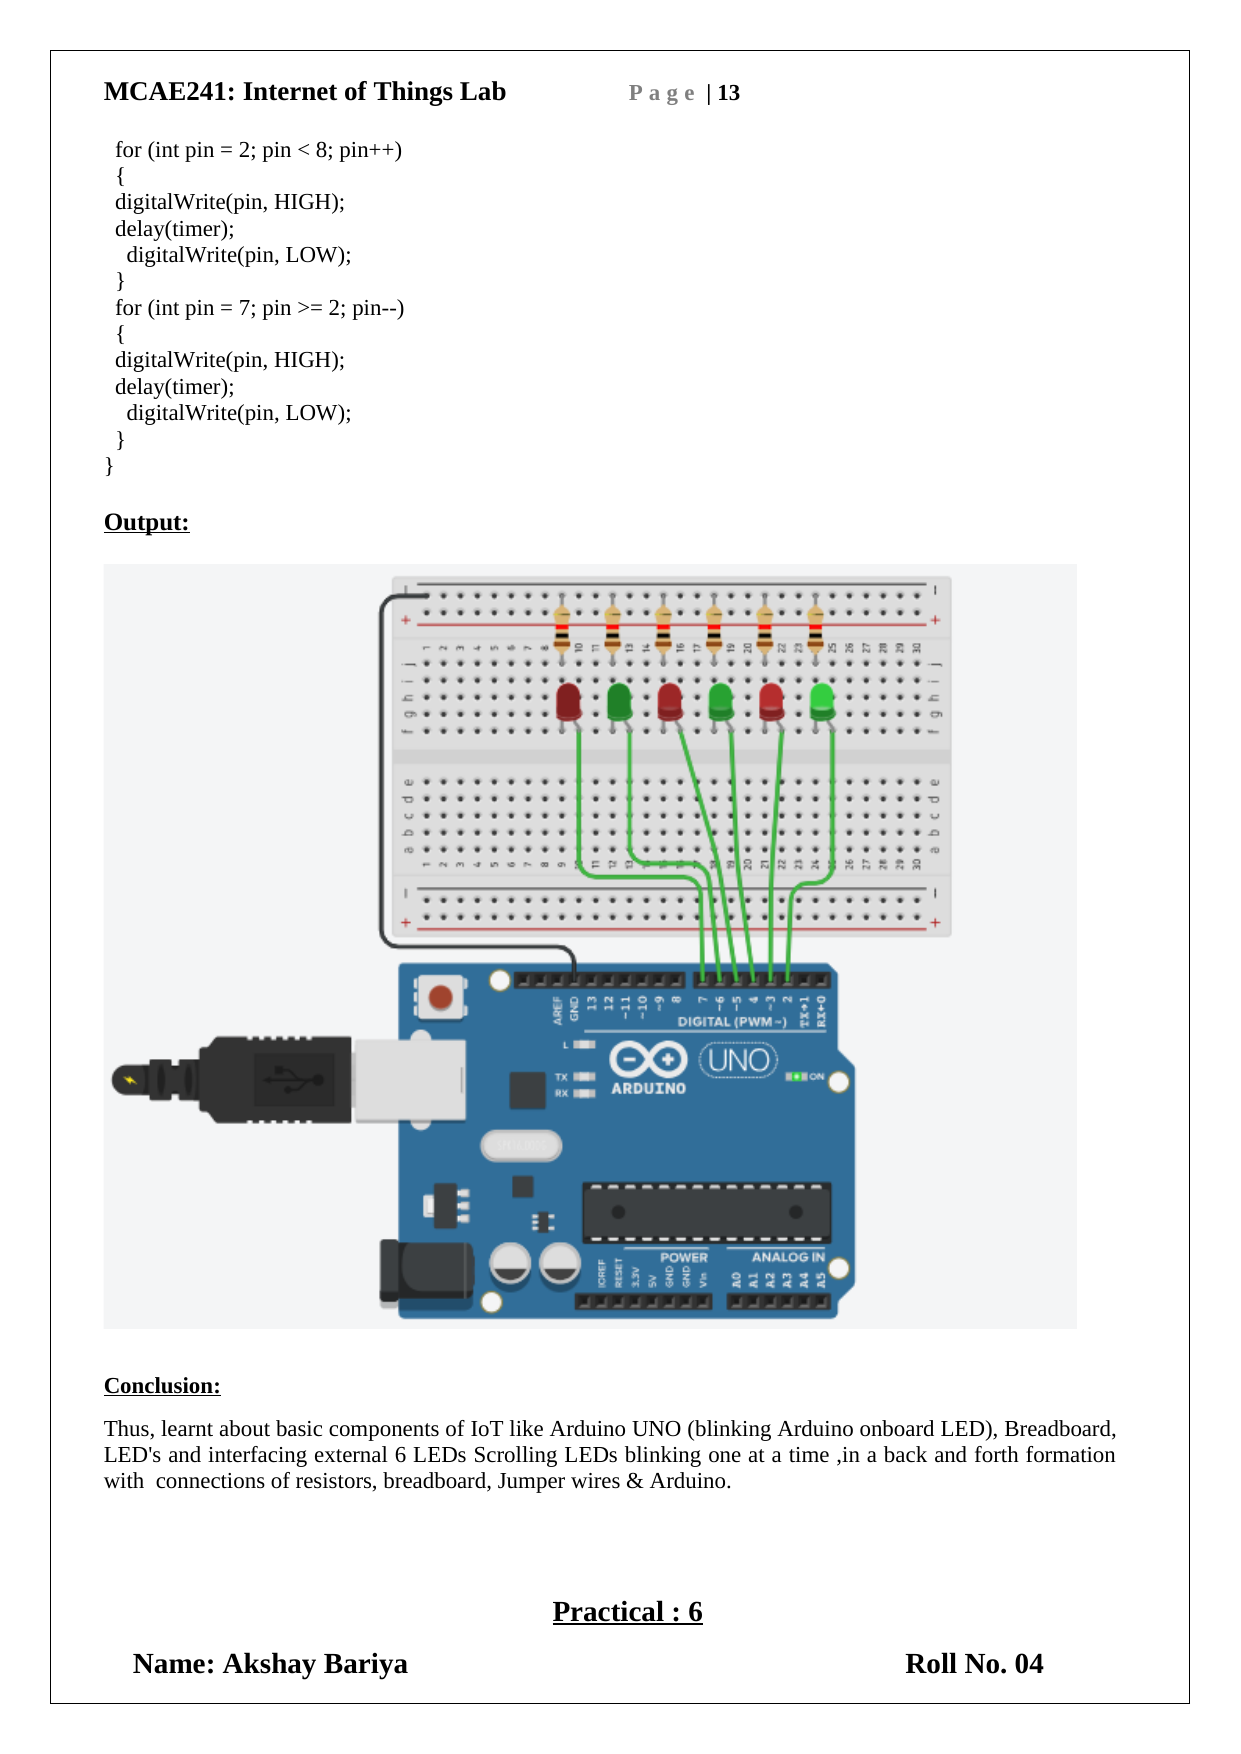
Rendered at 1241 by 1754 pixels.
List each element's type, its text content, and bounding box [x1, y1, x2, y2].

text } [103, 426, 1152, 452]
text digitalWrite(pin, HIGH); [103, 347, 1152, 373]
text Conclusion: [103, 1372, 1152, 1398]
text delay(timer); [103, 215, 1152, 241]
text Thus, learnt about basic components of IoT like Arduino UNO (blinking Arduino onboard LED), Breadboard, LED's and interfacing external 6 LEDs Scrolling LEDs blinking one at a time ,in a back and forth formation with connections of resistors, breadboard, Jumper wires & Arduino. [103, 1415, 1119, 1494]
text digitalWrite(pin, HIGH); [103, 188, 1152, 215]
text for (int pin = 7; pin >= 2; pin--) [103, 294, 1152, 320]
text { [103, 162, 1152, 188]
text } [103, 267, 1152, 294]
text digitalWrite(pin, LOW); [103, 241, 1152, 267]
text delay(timer); [103, 373, 1152, 399]
text for (int pin = 2; pin < 8; pin++) [103, 136, 1152, 162]
text Practical : 6 [103, 1594, 1152, 1628]
text { [103, 320, 1152, 347]
picture [103, 564, 1077, 1329]
text Output: [103, 507, 1152, 536]
text digitalWrite(pin, LOW); [103, 399, 1152, 426]
text } [103, 452, 1152, 478]
